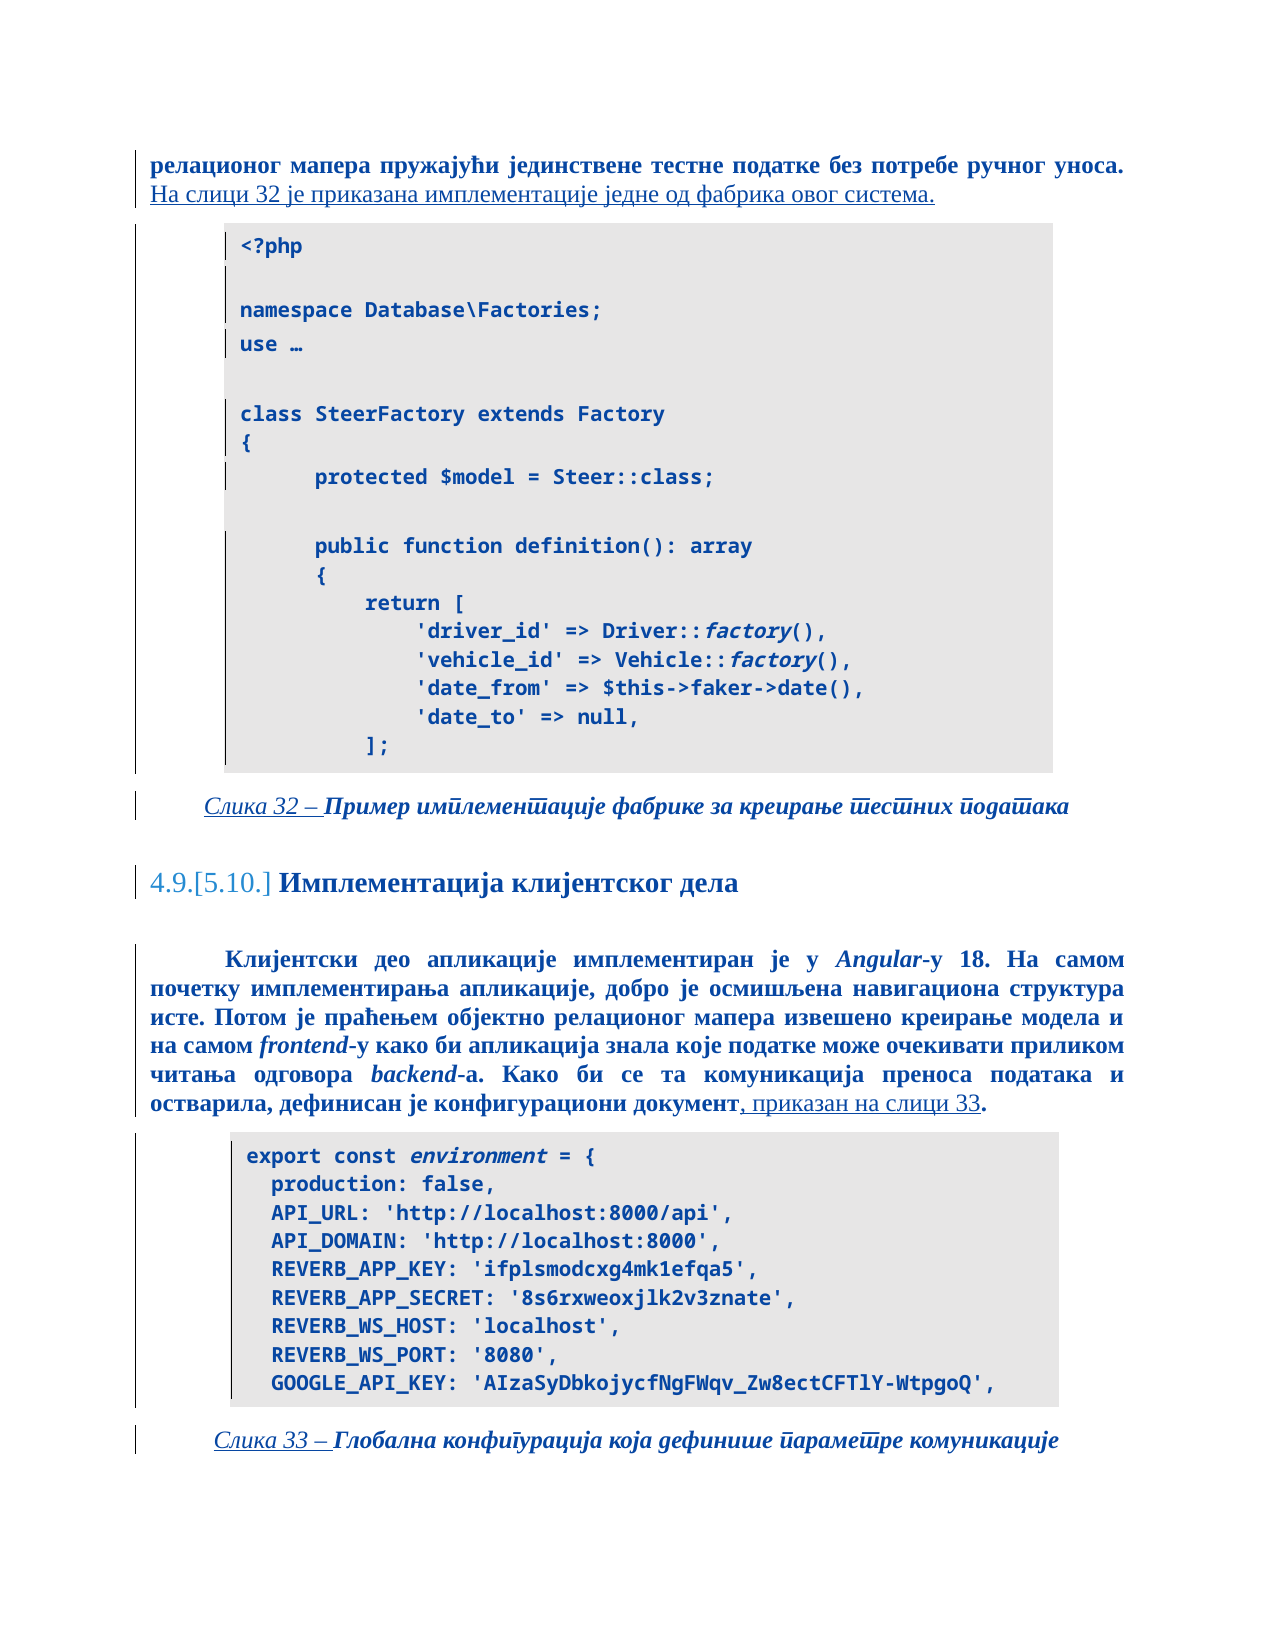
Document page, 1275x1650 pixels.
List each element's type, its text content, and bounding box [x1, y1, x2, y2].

subtitle Глобална конфигурација која дефинише параметре комуникације [150, 1425, 1125, 1454]
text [150, 150, 1125, 207]
text Клијентски део апликације имплементиран је у Angular-у 18. На самом почетку имплементирања апликације, добро је осмишљена навигациона структура исте. Потом је праћењем објектно релационог мапера извешено креирање модела и на самом frontend-у како би апликација знала које податке може очекивати приликом читања одговора backend-а. Како би се та комуникација преноса података и остварила, дефинисан је конфигурациони документ. [150, 944, 1125, 1117]
subtitle Имплементација клијентског дела [150, 865, 1125, 899]
subtitle Пример имплементације фабрике за креирање тестних података [150, 791, 1125, 820]
